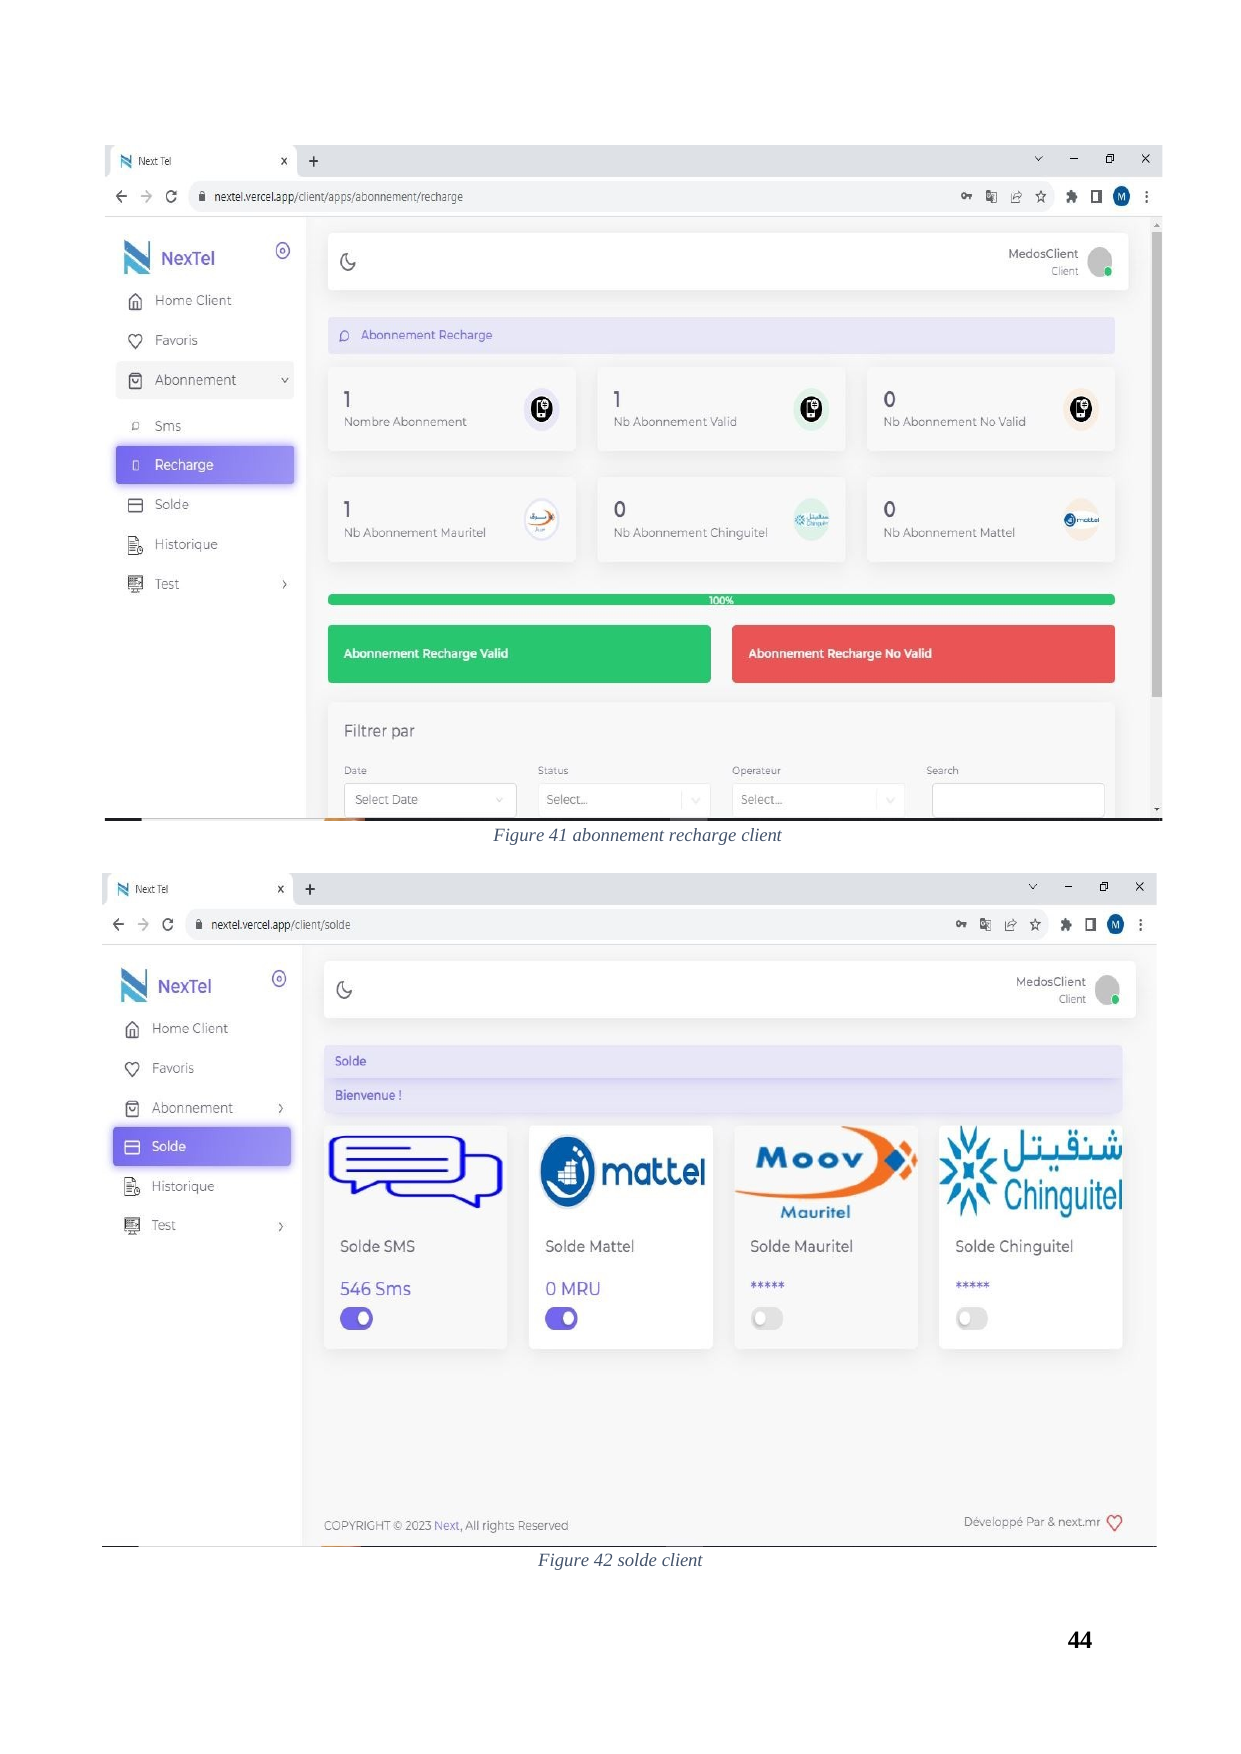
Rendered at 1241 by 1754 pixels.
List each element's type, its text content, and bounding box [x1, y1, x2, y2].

picture [104, 145, 1163, 821]
text Figure 41 abonnement recharge client [105, 824, 1170, 845]
picture [102, 873, 1157, 1547]
